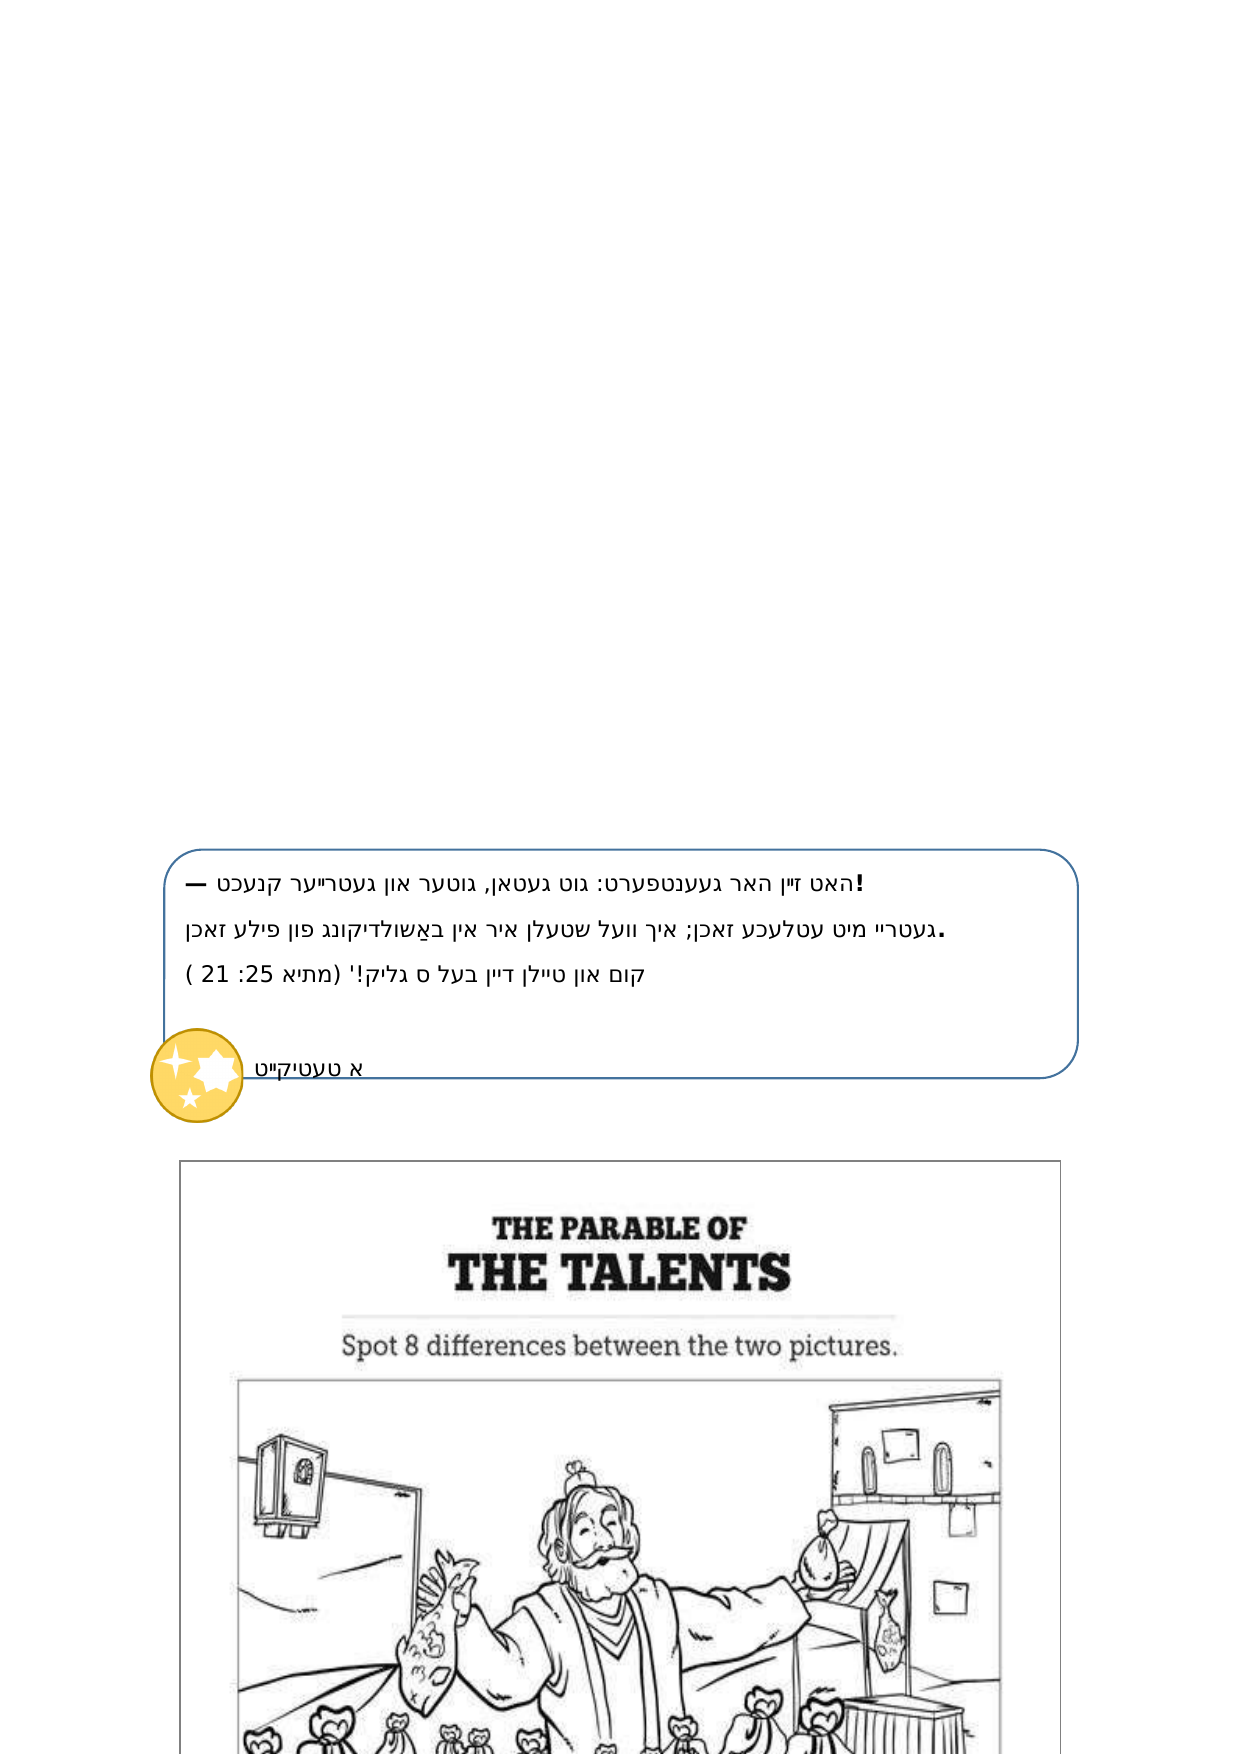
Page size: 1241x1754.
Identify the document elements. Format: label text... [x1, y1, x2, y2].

text — האט זײן האר געענטפערט: גוט געטאן, גוטער און געטרײער קנעכט! [150, 871, 1090, 897]
text קום און טיילן דיין בעל ס גליק!' (מתיא 25: 21 ) [150, 961, 1090, 988]
text געטריי מיט עטלעכע זאכן; איך וועל שטעלן איר אין באַשולדיקונג פון פילע זאכן. [150, 916, 1090, 943]
text א טעטיקײט [244, 1055, 1090, 1082]
picture [150, 1028, 244, 1123]
picture [181, 1162, 1060, 1754]
